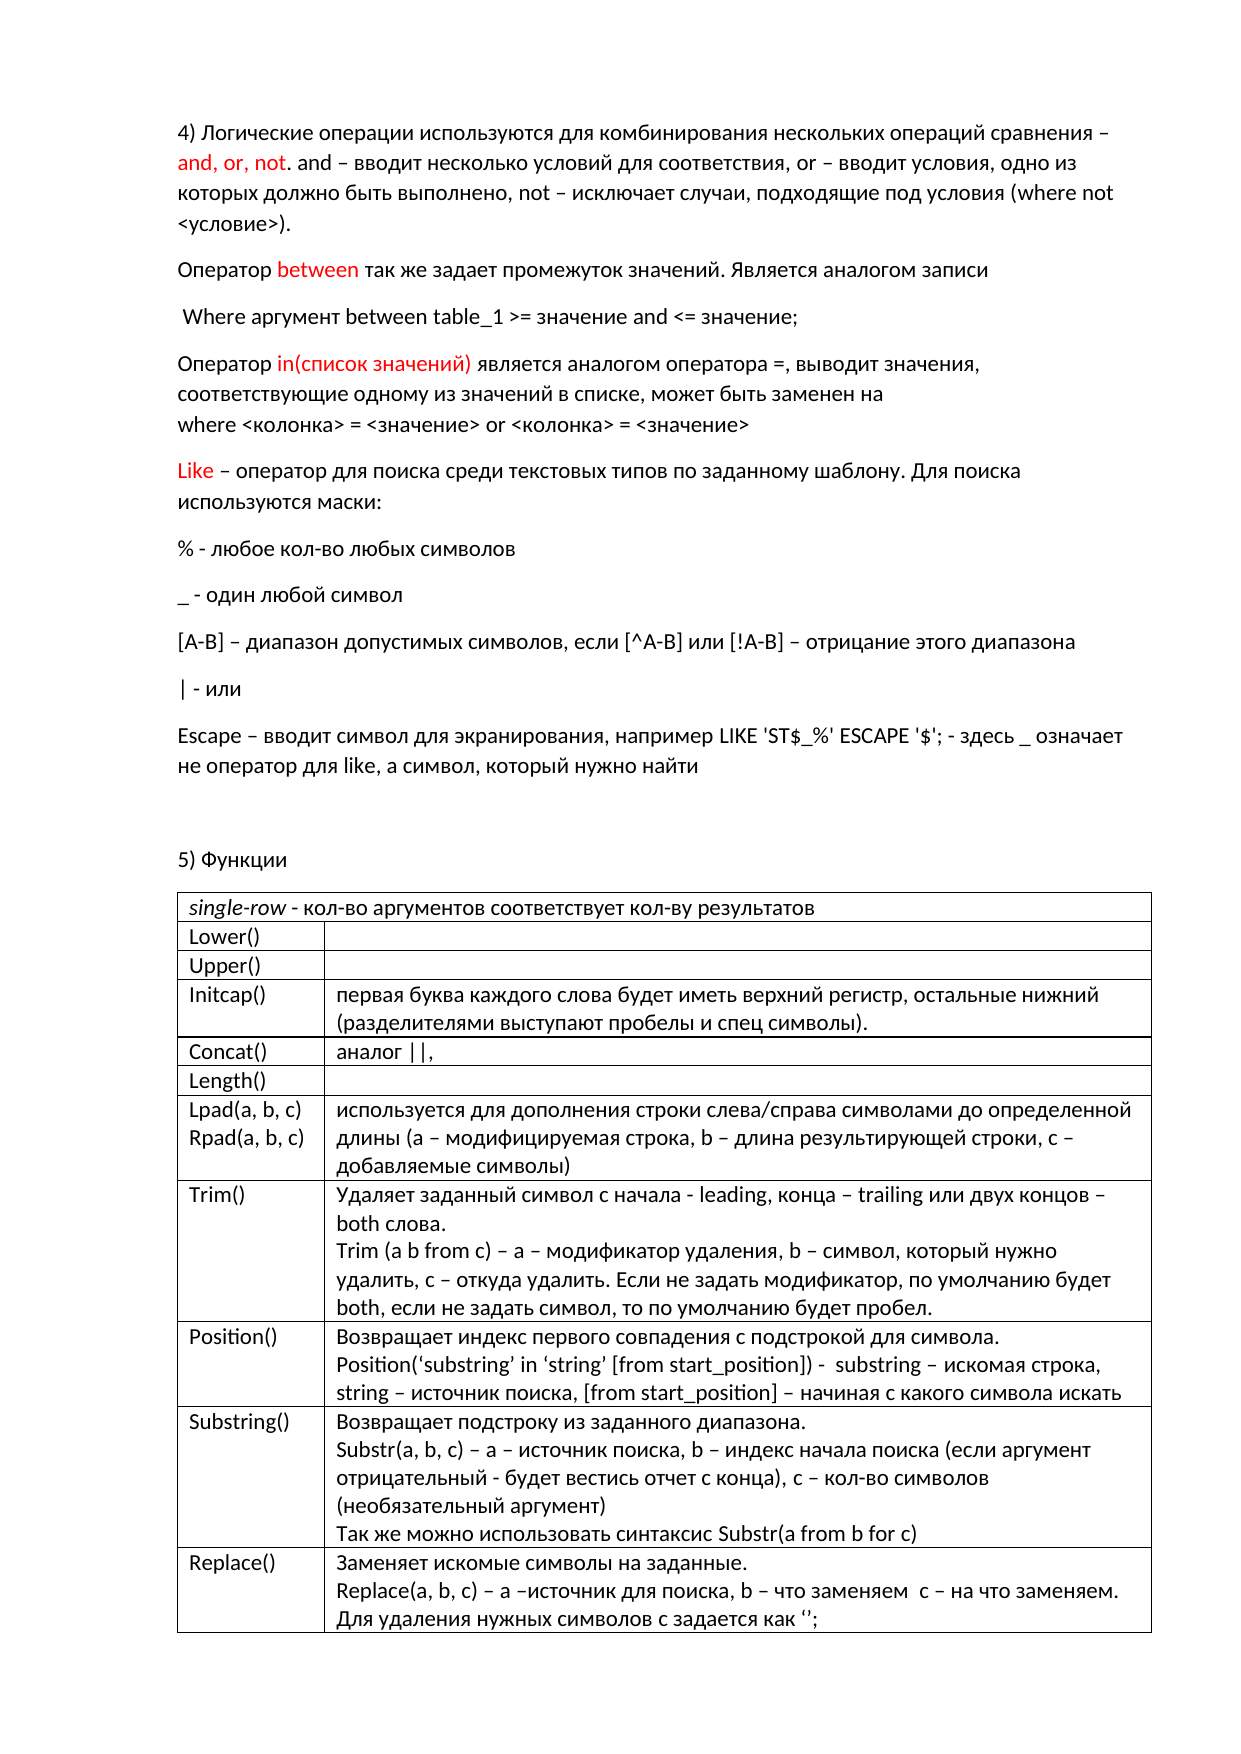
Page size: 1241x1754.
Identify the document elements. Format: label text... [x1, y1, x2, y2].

text Escape – вводит символ для экранирования, например LIKE 'ST$_%' ESCAPE '$'; - здесь _ означает не оператор для like, а символ, который нужно найти [177, 721, 1152, 779]
table_cell Replace() [178, 1548, 324, 1632]
table_cell [325, 1066, 1151, 1094]
table_cell Заменяет искомые символы на заданные. Replace(a, b, c) – a –источник для поиска, b – что заменяем c – на что заменяем. Для удаления нужных символов c задается как ‘’; [325, 1548, 1151, 1632]
table_cell Length() [178, 1066, 324, 1094]
text [A-B] – диапазон допустимых символов, если [^A-B] или [!A-B] – отрицание этого диапазона [177, 627, 1152, 656]
text Like – оператор для поиска среди текстовых типов по заданному шаблону. Для поиска используются маски: [177, 457, 1152, 515]
table_cell [325, 922, 1151, 950]
text Оператор between так же задает промежуток значений. Является аналогом записи [177, 256, 1152, 284]
table_cell используется для дополнения строки слева/справа символами до определенной длины (a – модифицируемая строка, b – длина результирующей строки, c – добавляемые символы) [325, 1096, 1151, 1179]
table_cell Concat() [178, 1038, 324, 1065]
text | - или [177, 674, 1152, 702]
table_cell Возвращает подстроку из заданного диапазона. Substr(a, b, c) – a – источник поиска, b – индекс начала поиска (если аргумент отрицательный - будет вестись отчет с конца), c – кол-во символов (необязательный аргумент) Так же можно использовать синтаксис Substr(a from b for c) [325, 1407, 1151, 1547]
text 4) Логические операции используются для комбинирования нескольких операций сравнения – and, or, not. and – вводит несколько условий для соответствия, or – вводит условия, одно из которых должно быть выполнено, not – исключает случаи, подходящие под условия (where not <условие>). [177, 118, 1152, 237]
text 5) Функции [177, 845, 1152, 873]
table_cell Upper() [178, 951, 324, 979]
table_cell Position() [178, 1322, 324, 1406]
table_cell [325, 951, 1151, 979]
text _ - один любой символ [177, 581, 1152, 609]
text Where аргумент between table_1 >= значение and <= значение; [177, 302, 1152, 331]
table_cell аналог ||, [325, 1038, 1151, 1065]
table_cell первая буква каждого слова будет иметь верхний регистр, остальные нижний (разделителями выступают пробелы и спец символы). [325, 980, 1151, 1036]
table_header single-row - кол-во аргументов соответствует кол-ву результатов [178, 893, 1151, 921]
text Оператор in(список значений) является аналогом оператора =, выводит значения, соответствующие одному из значений в списке, может быть заменен на where <колонка> = <значение> or <колонка> = <значение> [177, 349, 1152, 438]
table_cell Возвращает индекс первого совпадения с подстрокой для символа. Position(‘substring’ in ‘string’ [from start_position]) - substring – искомая строка, string – источник поиска, [from start_position] – начиная с какого символа искать [325, 1322, 1151, 1406]
table_cell Initcap() [178, 980, 324, 1036]
table_cell Удаляет заданный символ с начала - leading, конца – trailing или двух концов – both слова. Trim (a b from c) – a – модификатор удаления, b – символ, который нужно удалить, c – откуда удалить. Если не задать модификатор, по умолчанию будет both, если не задать символ, то по умолчанию будет пробел. [325, 1181, 1151, 1321]
table_cell Lower() [178, 922, 324, 950]
table_cell Lpad(a, b, c) Rpad(a, b, c) [178, 1096, 324, 1179]
text % - любое кол-во любых символов [177, 534, 1152, 562]
table_cell Trim() [178, 1181, 324, 1321]
table_cell Substring() [178, 1407, 324, 1547]
